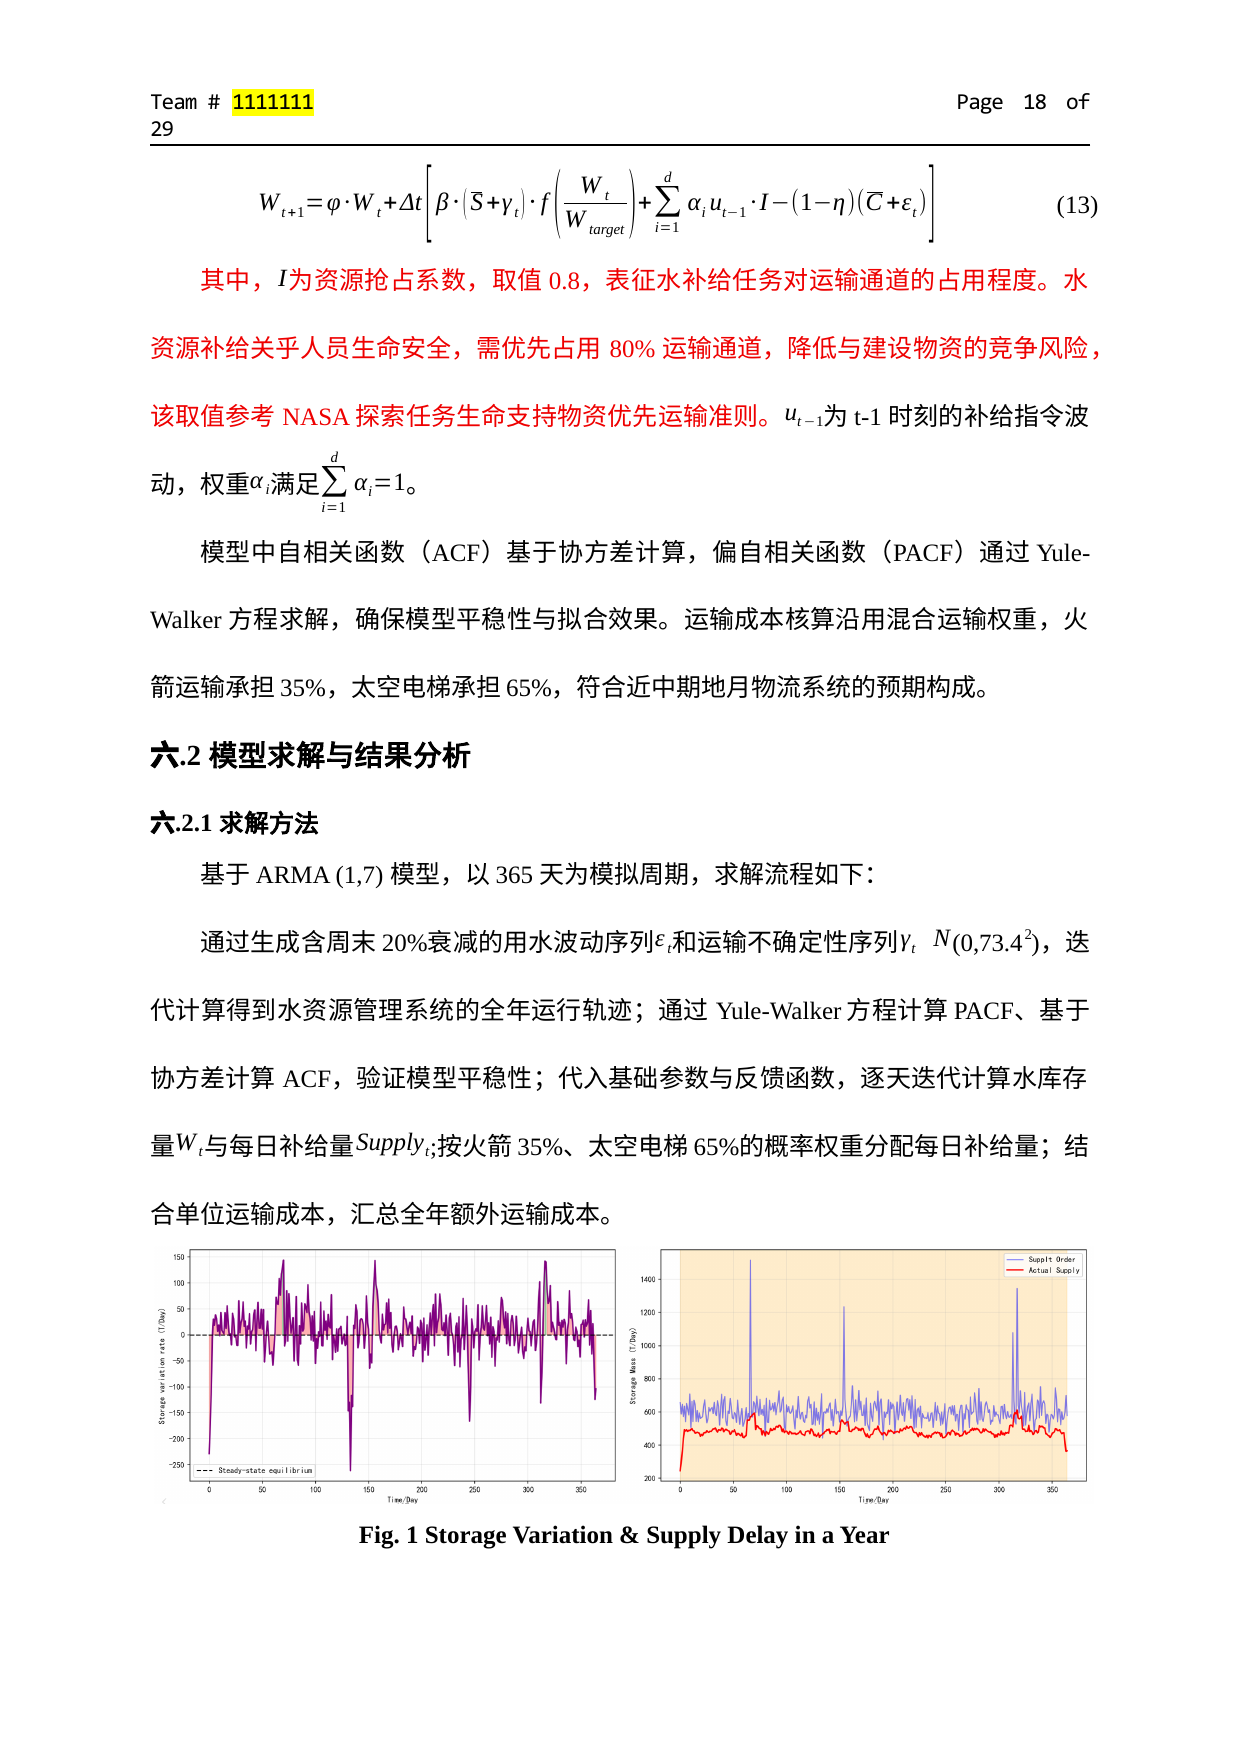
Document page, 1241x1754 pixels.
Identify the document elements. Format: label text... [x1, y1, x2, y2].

text 通过生成含周末20%衰减的用水波动序列和运输不确定性序列(0,)，迭代计算得到水资源管理系统的全年运行轨迹；通过Yule-Walker方程计算PACF、基于协方差计算 ACF，验证模型平稳性；代入基础参数与反馈函数，逐天迭代计算水库存量与每日补给量;按火箭35%、太空电梯65%的概率权重分配每日补给量；结合单位运输成本，汇总全年额外运输成本。 [150, 907, 1090, 1246]
text 其中，为资源抢占系数，取值0.8，表征水补给任务对运输通道的占用程度。水资源补给关乎人员生命安全，需优先占用 80% 运输通道，降低与建设物资的竞争风险，该取值参考 NASA 探索任务生命支持物资优先运输准则。为 t-1 时刻的补给指令波动，权重满足。 [150, 244, 1090, 516]
table_header [61, 1246, 1138, 1518]
subtitle 模型求解与结果分析 [150, 720, 1090, 788]
text 模型中自相关函数（ACF）基于协方差计算，偏自相关函数（PACF）通过Yule-Walker 方程求解，确保模型平稳性与拟合效果。运输成本核算沿用混合运输权重，火箭运输承担35%，太空电梯承担65%，符合近中期地月物流系统的预期构成。 [150, 516, 1090, 720]
picture [154, 1246, 1095, 1504]
text 基于 ARMA (1,7) 模型，以 365 天为模拟周期，求解流程如下： [150, 839, 1090, 907]
table_header () [1044, 164, 1111, 244]
table_cell Fig. 1 Storage Variation & Supply Delay in a Year [61, 1518, 1138, 1552]
table_header [150, 164, 1044, 244]
subtitle 求解方法 [150, 805, 1090, 839]
